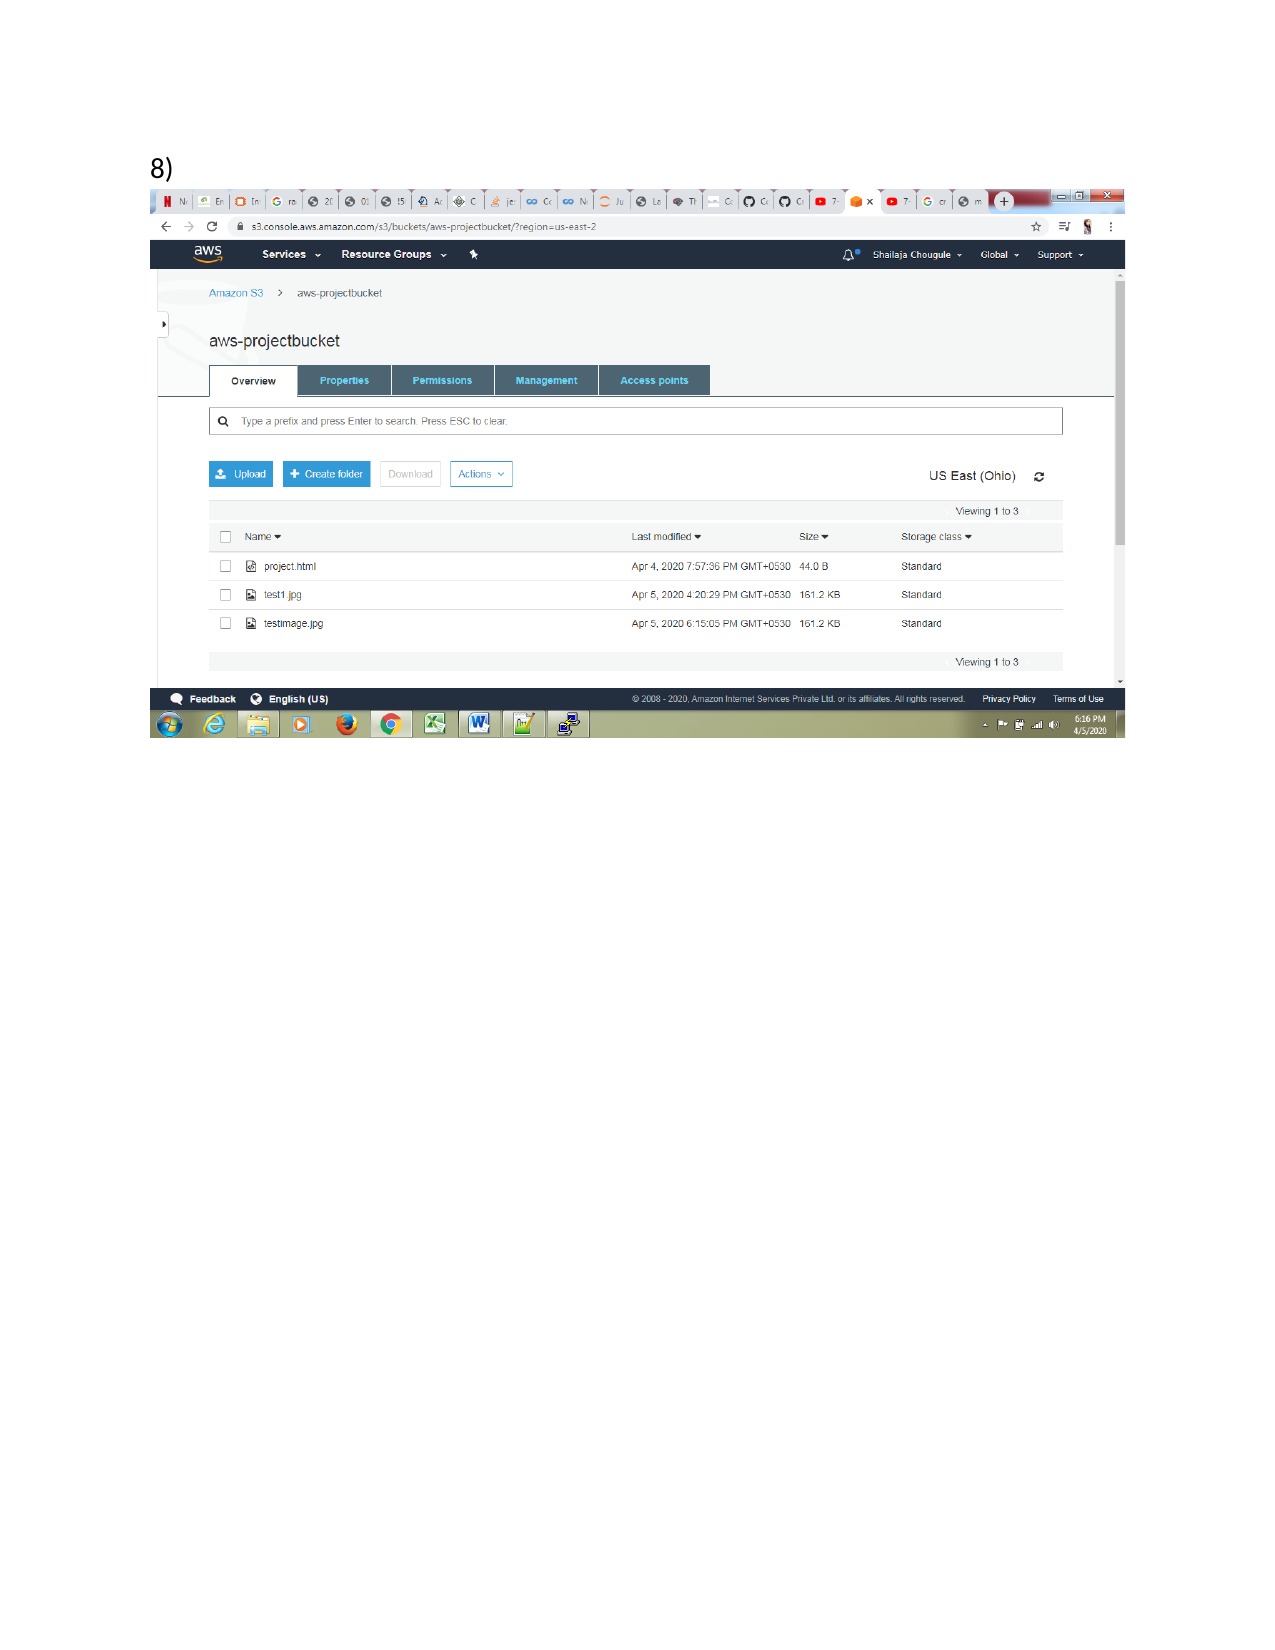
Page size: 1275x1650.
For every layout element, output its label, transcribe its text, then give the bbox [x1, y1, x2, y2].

text 8) [150, 150, 1125, 189]
picture [150, 189, 1125, 738]
